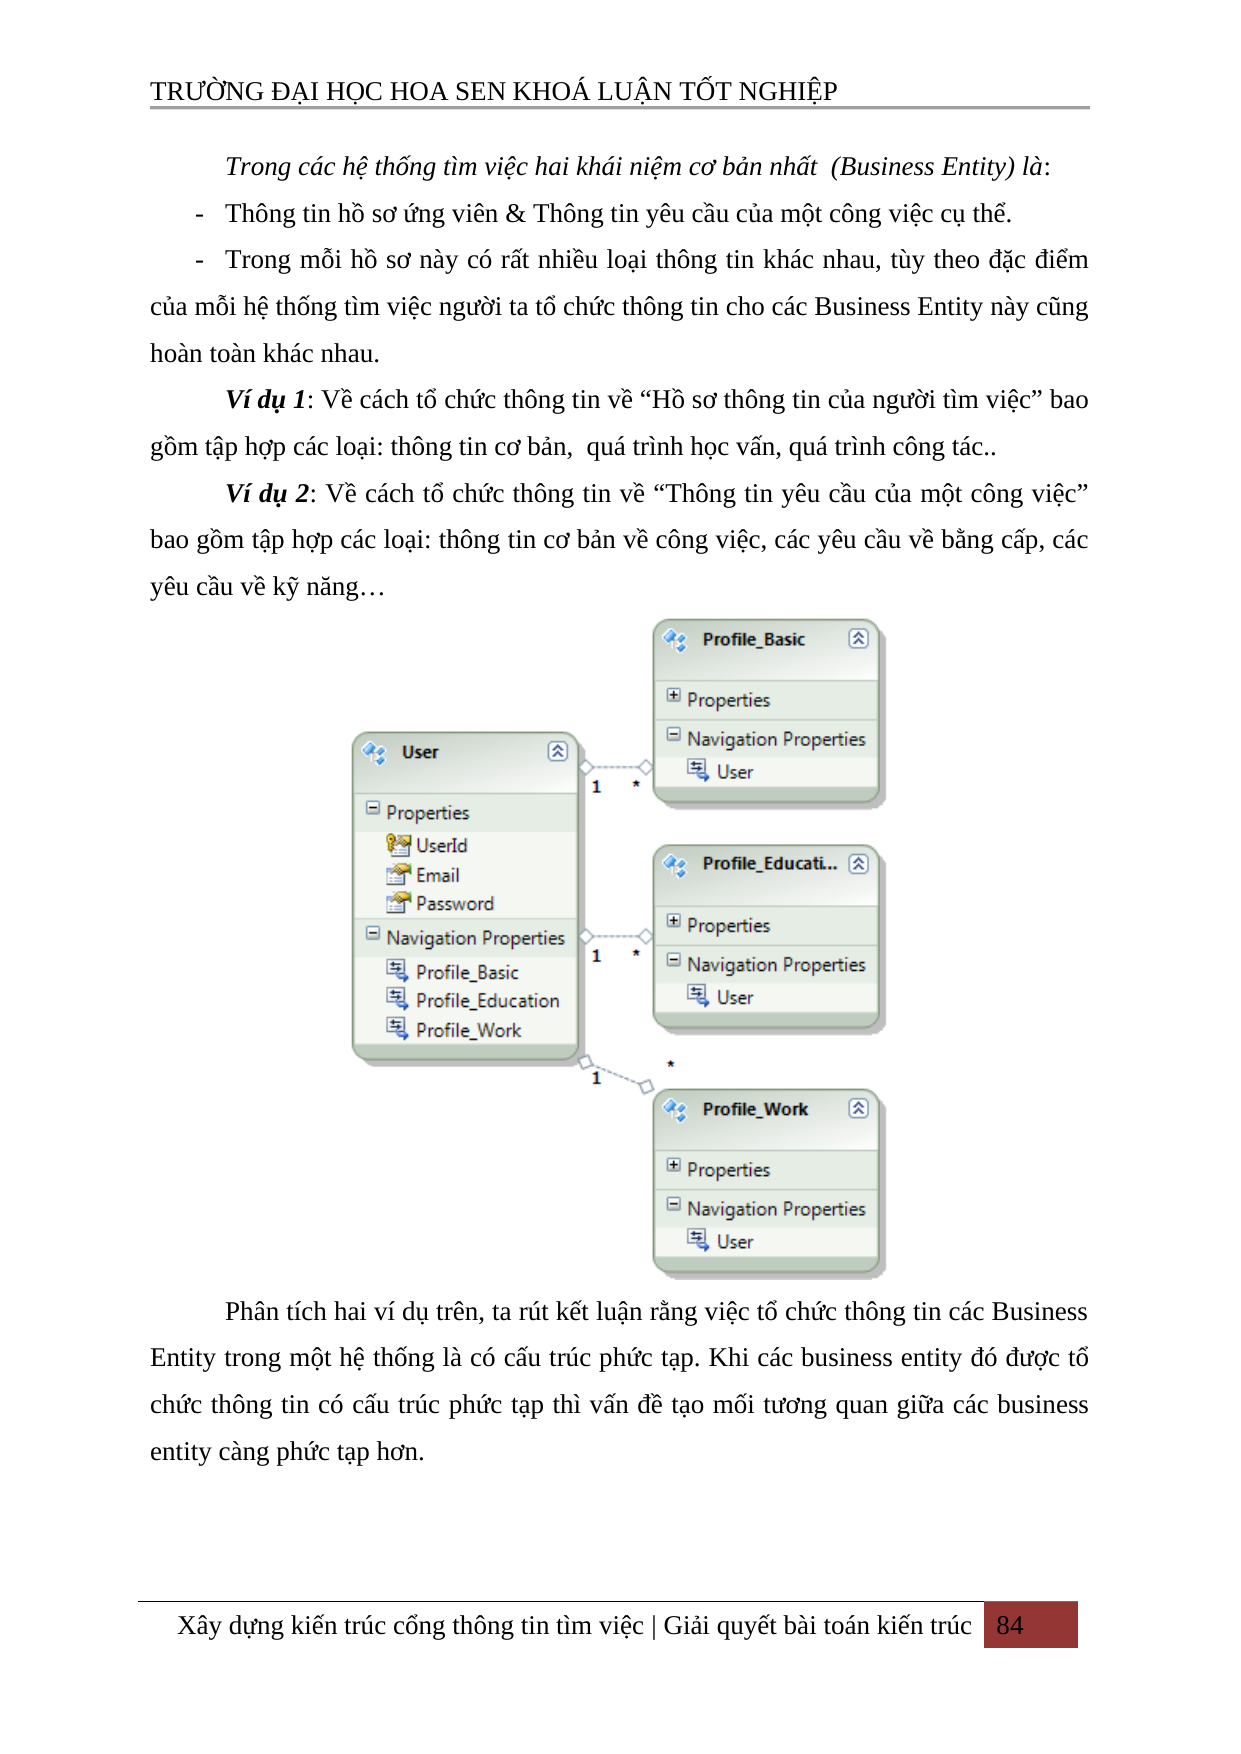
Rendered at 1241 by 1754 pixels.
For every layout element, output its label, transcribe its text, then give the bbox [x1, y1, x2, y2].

list Thông tin hồ sơ ứng viên & Thông tin yêu cầu của một công việc cụ thể. [150, 197, 1090, 228]
text Trong các hệ thống tìm việc hai khái niệm cơ bản nhất (Business Entity) là: [225, 150, 1090, 181]
text Ví dụ 2: Về cách tổ chức thông tin về “Thông tin yêu cầu của một công việc” bao gồm tập hợp các loại: thông tin cơ bản về công việc, các yêu cầu về bằng cấp, các yêu cầu về kỹ năng… [150, 477, 1090, 601]
text Phân tích hai ví dụ trên, ta rút kết luận rằng việc tổ chức thông tin các Business Entity trong một hệ thống là có cấu trúc phức tạp. Khi các business entity đó được tổ chức thông tin có cấu trúc phức tạp thì vấn đề tạo mối tương quan giữa các business entity càng phức tạp hơn. [150, 1295, 1090, 1466]
text Ví dụ 1: Về cách tổ chức thông tin về “Hồ sơ thông tin của người tìm việc” bao gồm tập hợp các loại: thông tin cơ bản, quá trình học vấn, quá trình công tác.. [150, 383, 1090, 461]
list Trong mỗi hồ sơ này có rất nhiều loại thông tin khác nhau, tùy theo đặc điểm của mỗi hệ thống tìm việc người ta tổ chức thông tin cho các Business Entity này cũng hoàn toàn khác nhau. [150, 243, 1090, 368]
picture [349, 616, 891, 1280]
